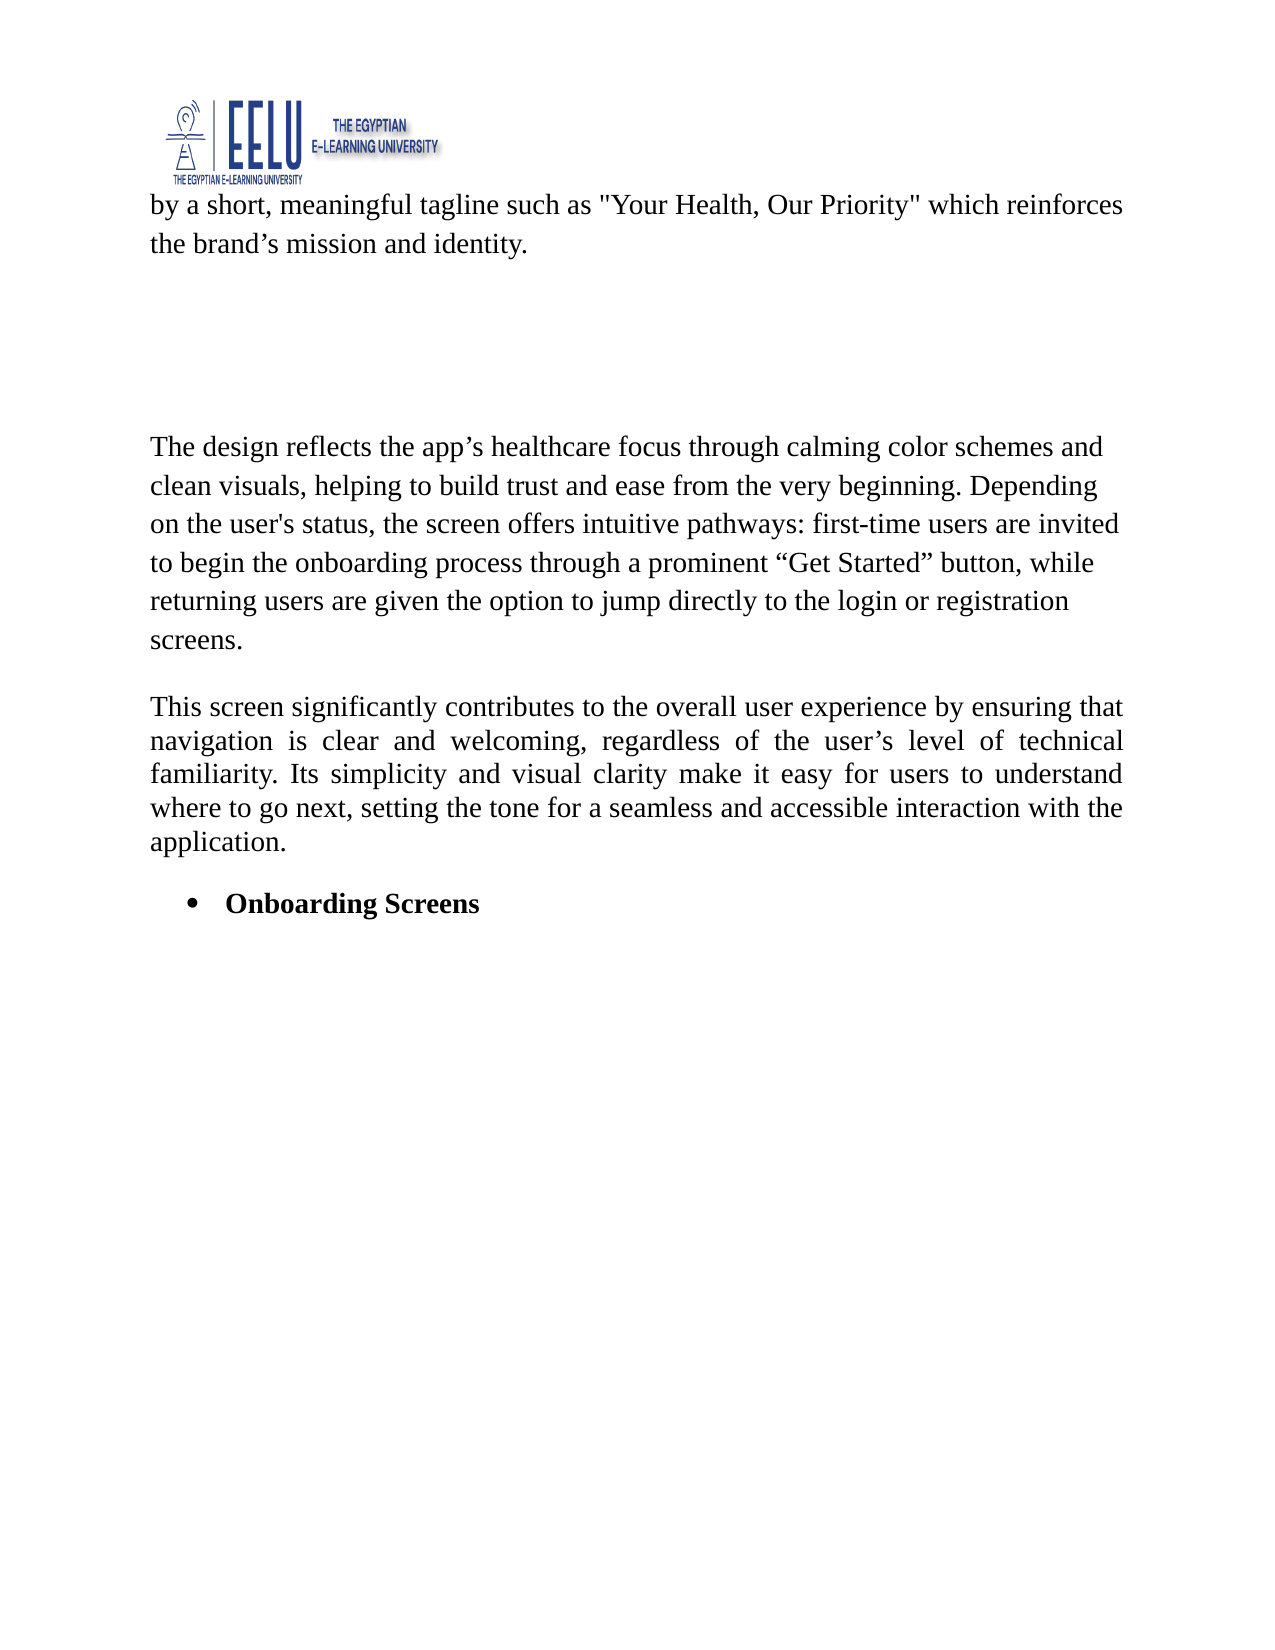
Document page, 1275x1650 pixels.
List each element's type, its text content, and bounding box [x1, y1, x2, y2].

picture [150, 75, 444, 188]
subtitle Onboarding Screens [187, 886, 1125, 920]
text This screen significantly contributes to the overall user experience by ensuring that navigation is clear and welcoming, regardless of the user’s level of technical familiarity. Its simplicity and visual clarity make it easy for users to understand where to go next, setting the tone for a seamless and accessible interaction with the application. [150, 689, 1125, 857]
text The design reflects the app’s healthcare focus through calming color schemes and clean visuals, helping to build trust and ease from the very beginning. Depending on the user's status, the screen offers intuitive pathways: first-time users are invited to begin the onboarding process through a prominent “Get Started” button, while returning users are given the option to jump directly to the login or registration screens. [150, 429, 1125, 655]
